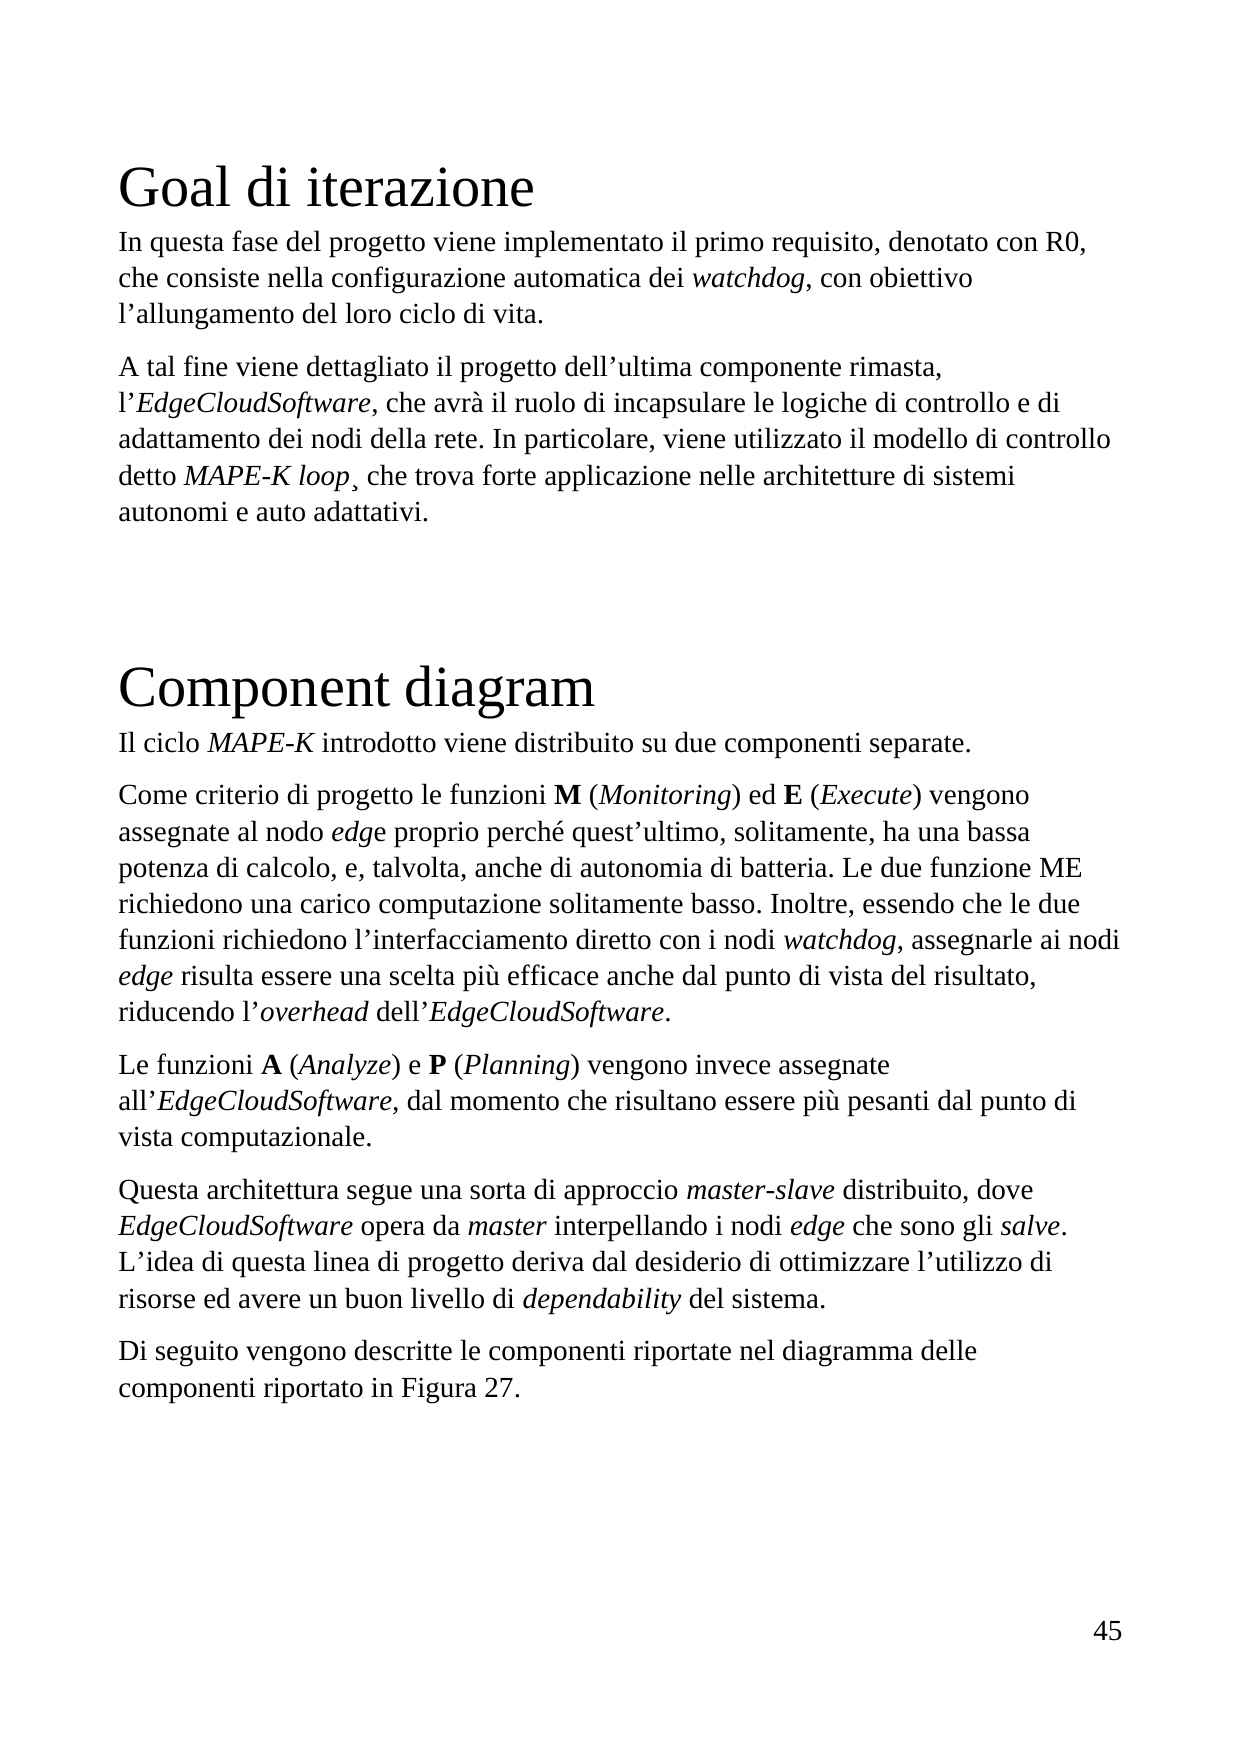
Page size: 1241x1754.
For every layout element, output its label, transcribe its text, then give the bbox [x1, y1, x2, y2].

subtitle Component diagram [118, 652, 1122, 719]
text A tal fine viene dettagliato il progetto dell’ultima componente rimasta, l’EdgeCloudSoftware, che avrà il ruolo di incapsulare le logiche di controllo e di adattamento dei nodi della rete. In particolare, viene utilizzato il modello di controllo detto MAPE-K loop¸ che trova forte applicazione nelle architetture di sistemi autonomi e auto adattativi. [118, 349, 1122, 527]
text In questa fase del progetto viene implementato il primo requisito, denotato con R0, che consiste nella configurazione automatica dei watchdog, con obiettivo l’allungamento del loro ciclo di vita. [118, 224, 1122, 330]
text Questa architettura segue una sorta di approccio master-slave distribuito, dove EdgeCloudSoftware opera da master interpellando i nodi edge che sono gli salve. L’idea di questa linea di progetto deriva dal desiderio di ottimizzare l’utilizzo di risorse ed avere un buon livello di dependability del sistema. [118, 1172, 1122, 1314]
text Le funzioni A (Analyze) e P (Planning) vengono invece assegnate all’EdgeCloudSoftware, dal momento che risultano essere più pesanti dal punto di vista computazionale. [118, 1047, 1122, 1153]
text Come criterio di progetto le funzioni M (Monitoring) ed E (Execute) vengono assegnate al nodo edge proprio perché quest’ultimo, solitamente, ha una bassa potenza di calcolo, e, talvolta, anche di autonomia di batteria. Le due funzione ME richiedono una carico computazione solitamente basso. Inoltre, essendo che le due funzioni richiedono l’interfacciamento diretto con i nodi watchdog, assegnarle ai nodi edge risulta essere una scelta più efficace anche dal punto di vista del risultato, riducendo l’overhead dell’EdgeCloudSoftware. [118, 777, 1122, 1028]
text Di seguito vengono descritte le componenti riportate nel diagramma delle componenti riportato in Figura 27. [118, 1333, 1122, 1403]
text Il ciclo MAPE-K introdotto viene distribuito su due componenti separate. [118, 725, 1122, 758]
subtitle Goal di iterazione [118, 152, 1122, 219]
